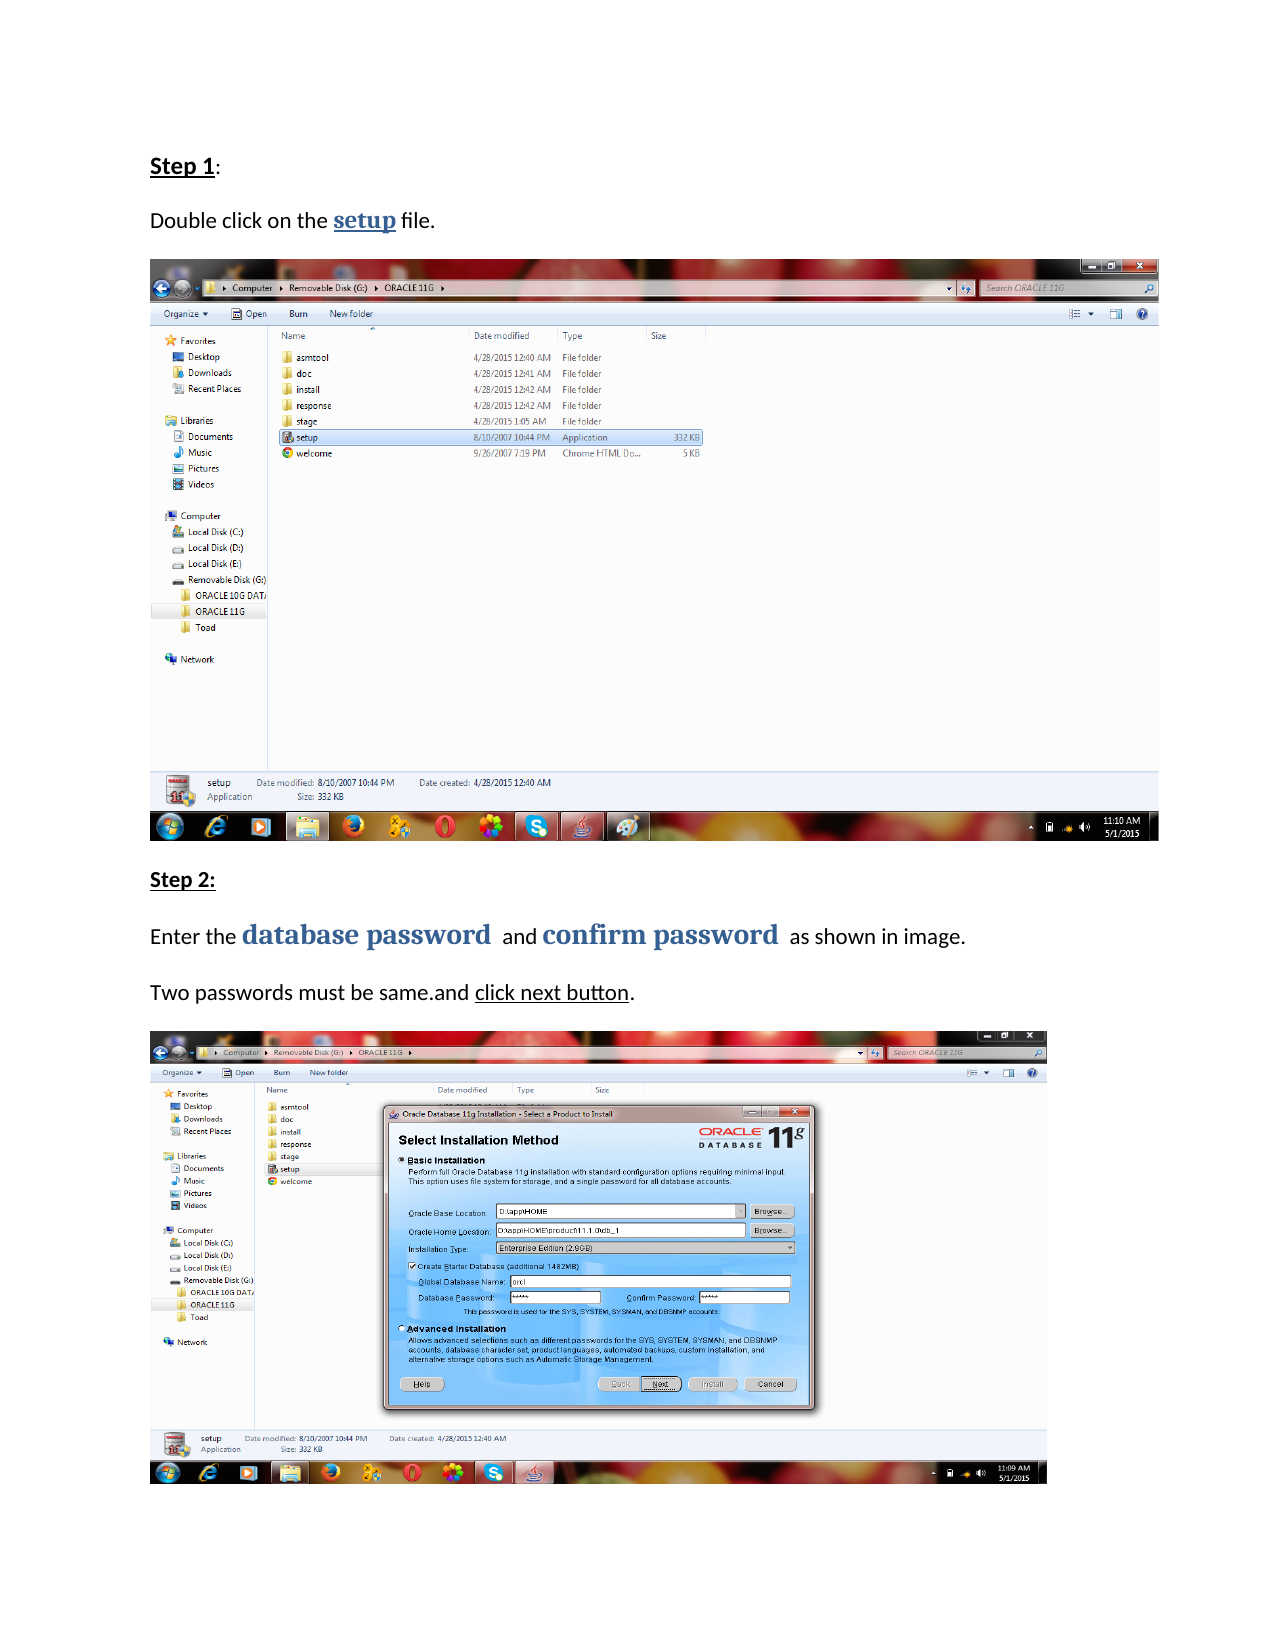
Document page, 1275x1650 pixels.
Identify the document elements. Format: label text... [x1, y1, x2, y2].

text Step 2: [150, 866, 1125, 893]
text Double click on the setup file. [150, 206, 1125, 234]
text Step 1: [150, 150, 1125, 181]
picture [150, 259, 1159, 841]
picture [150, 1031, 1047, 1484]
text Enter the database password and confirm password as shown in image. [150, 918, 1125, 952]
text Two passwords must be same.and click next button. [150, 978, 1125, 1006]
